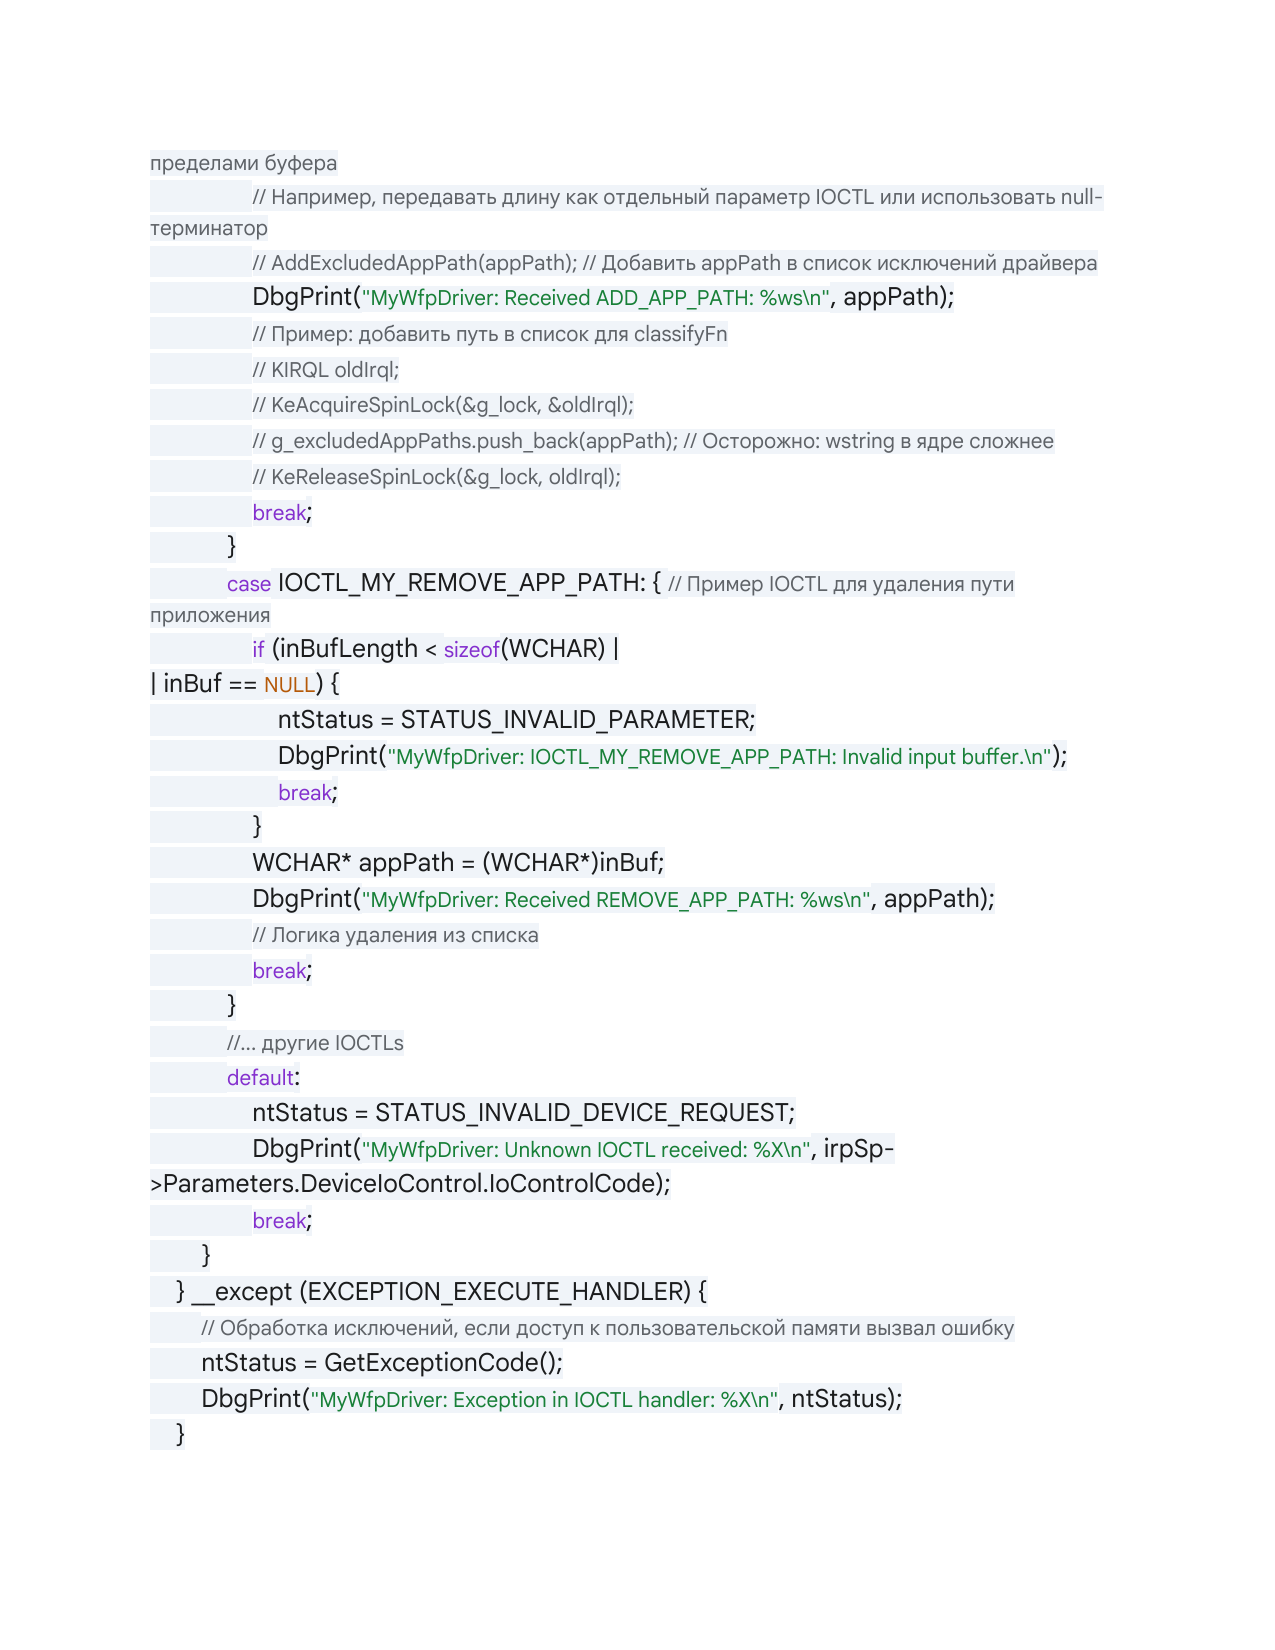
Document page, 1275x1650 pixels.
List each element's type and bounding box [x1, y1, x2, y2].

text [150, 150, 1125, 1486]
